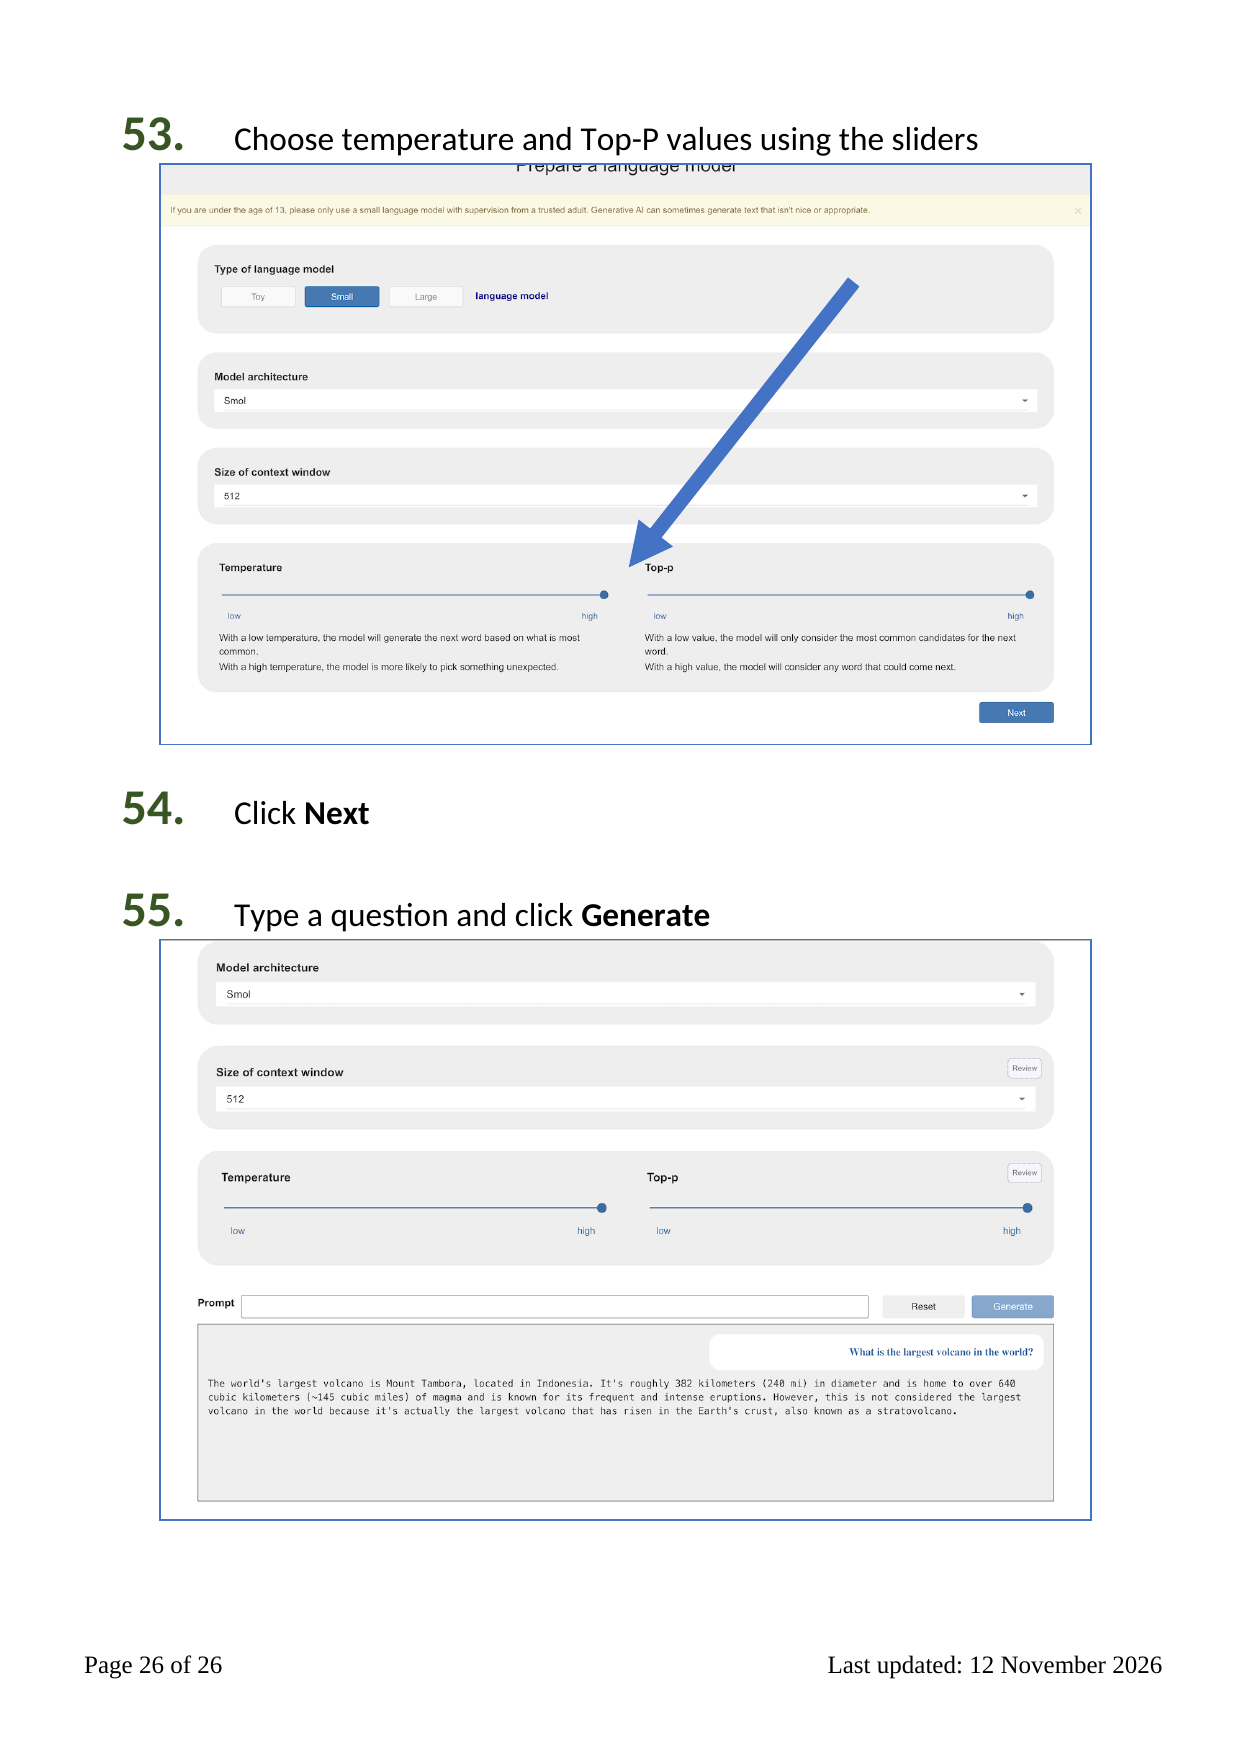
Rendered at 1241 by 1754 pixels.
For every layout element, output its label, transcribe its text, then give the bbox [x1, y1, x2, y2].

picture [161, 940, 1090, 1519]
picture [161, 165, 1090, 744]
list Click Next [121, 776, 1164, 837]
